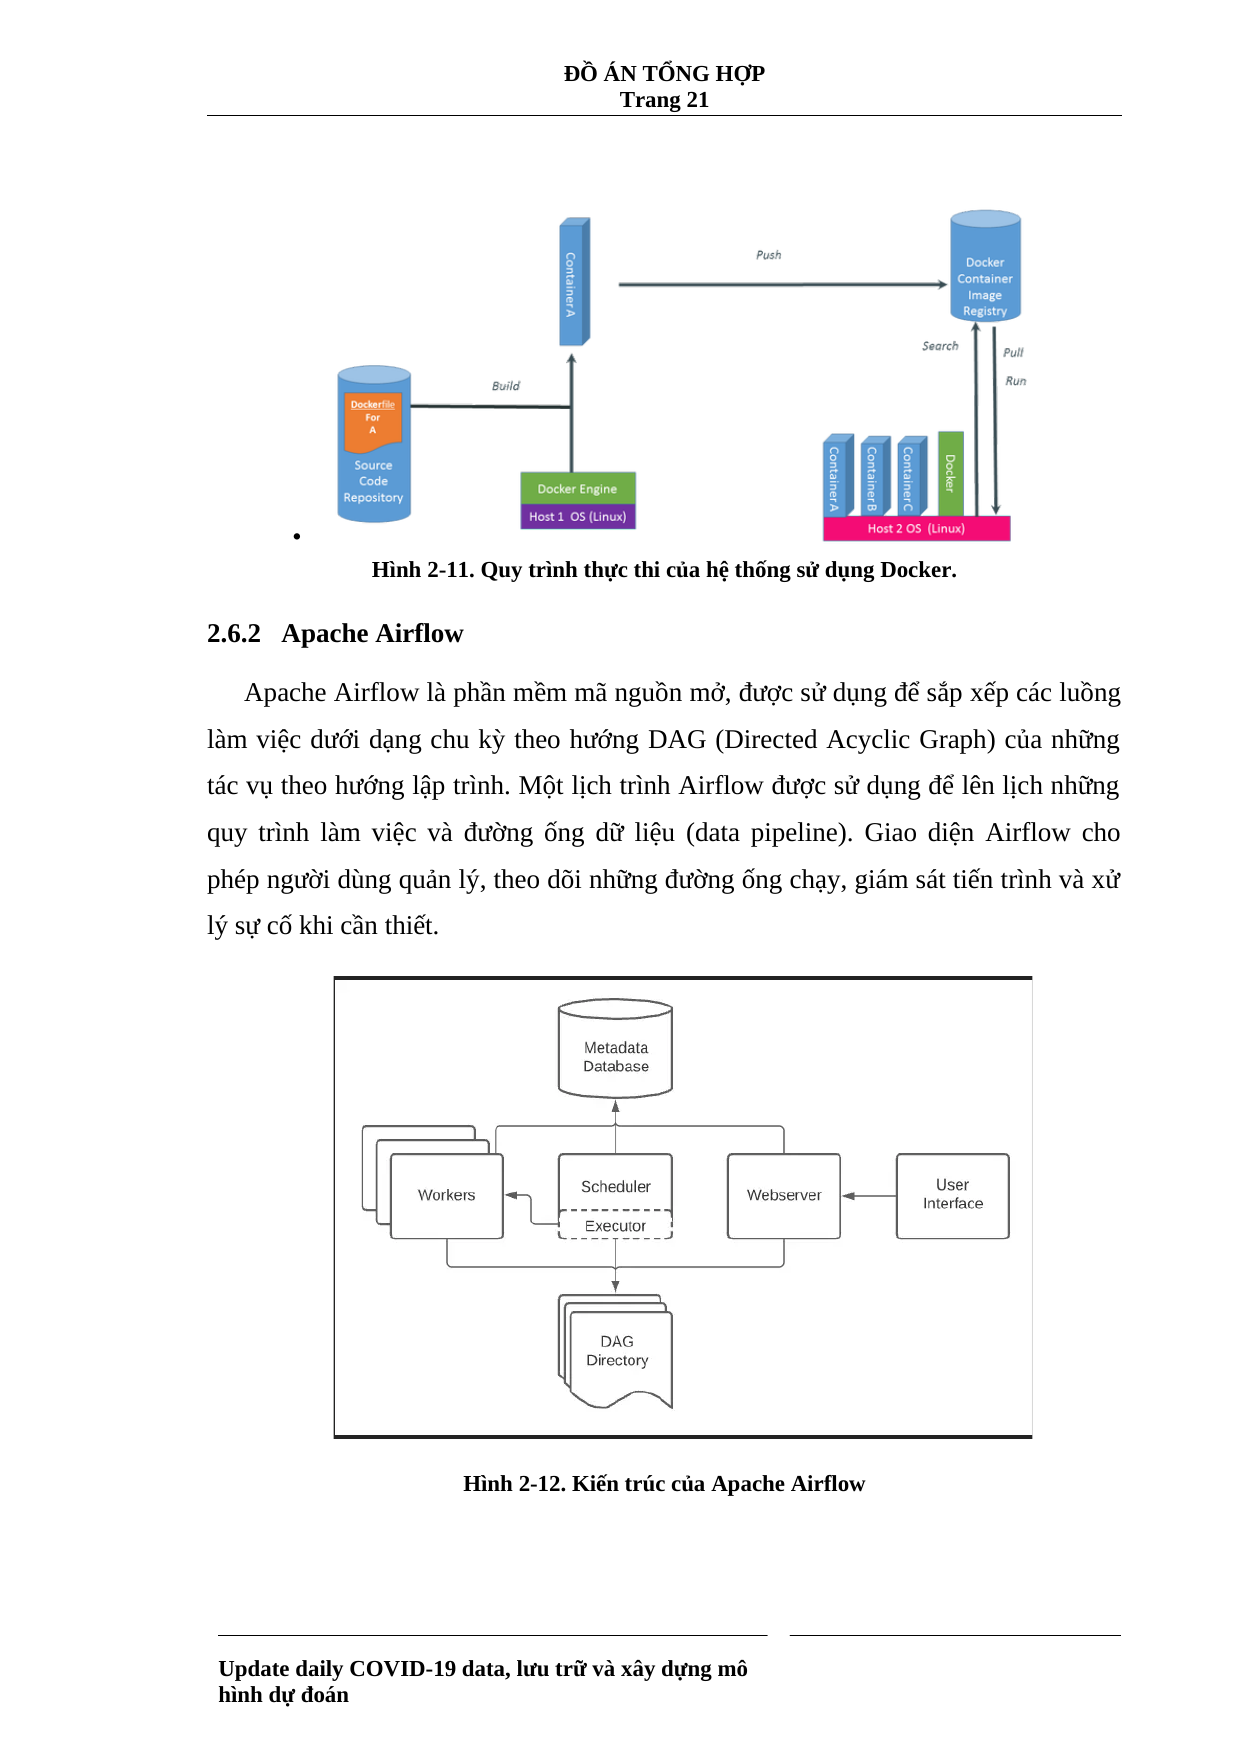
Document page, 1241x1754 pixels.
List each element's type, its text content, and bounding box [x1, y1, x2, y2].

text Apache Airflow là phần mềm mã nguồn mở, được sử dụng để sắp xếp các luồng làm việc dưới dạng chu kỳ theo hướng DAG (Directed Acyclic Graph) của những tác vụ theo hướng lập trình. Một lịch trình Airflow được sử dụng để lên lịch những quy trình làm việc và đường ống dữ liệu (data pipeline). Giao diện Airflow cho phép người dùng quản lý, theo dõi những đường ống chạy, giám sát tiến trình và xử lý sự cố khi cần thiết. [207, 676, 1122, 941]
subtitle Apache Airflow [207, 617, 1122, 648]
picture [333, 976, 1033, 1439]
picture [331, 206, 1036, 544]
